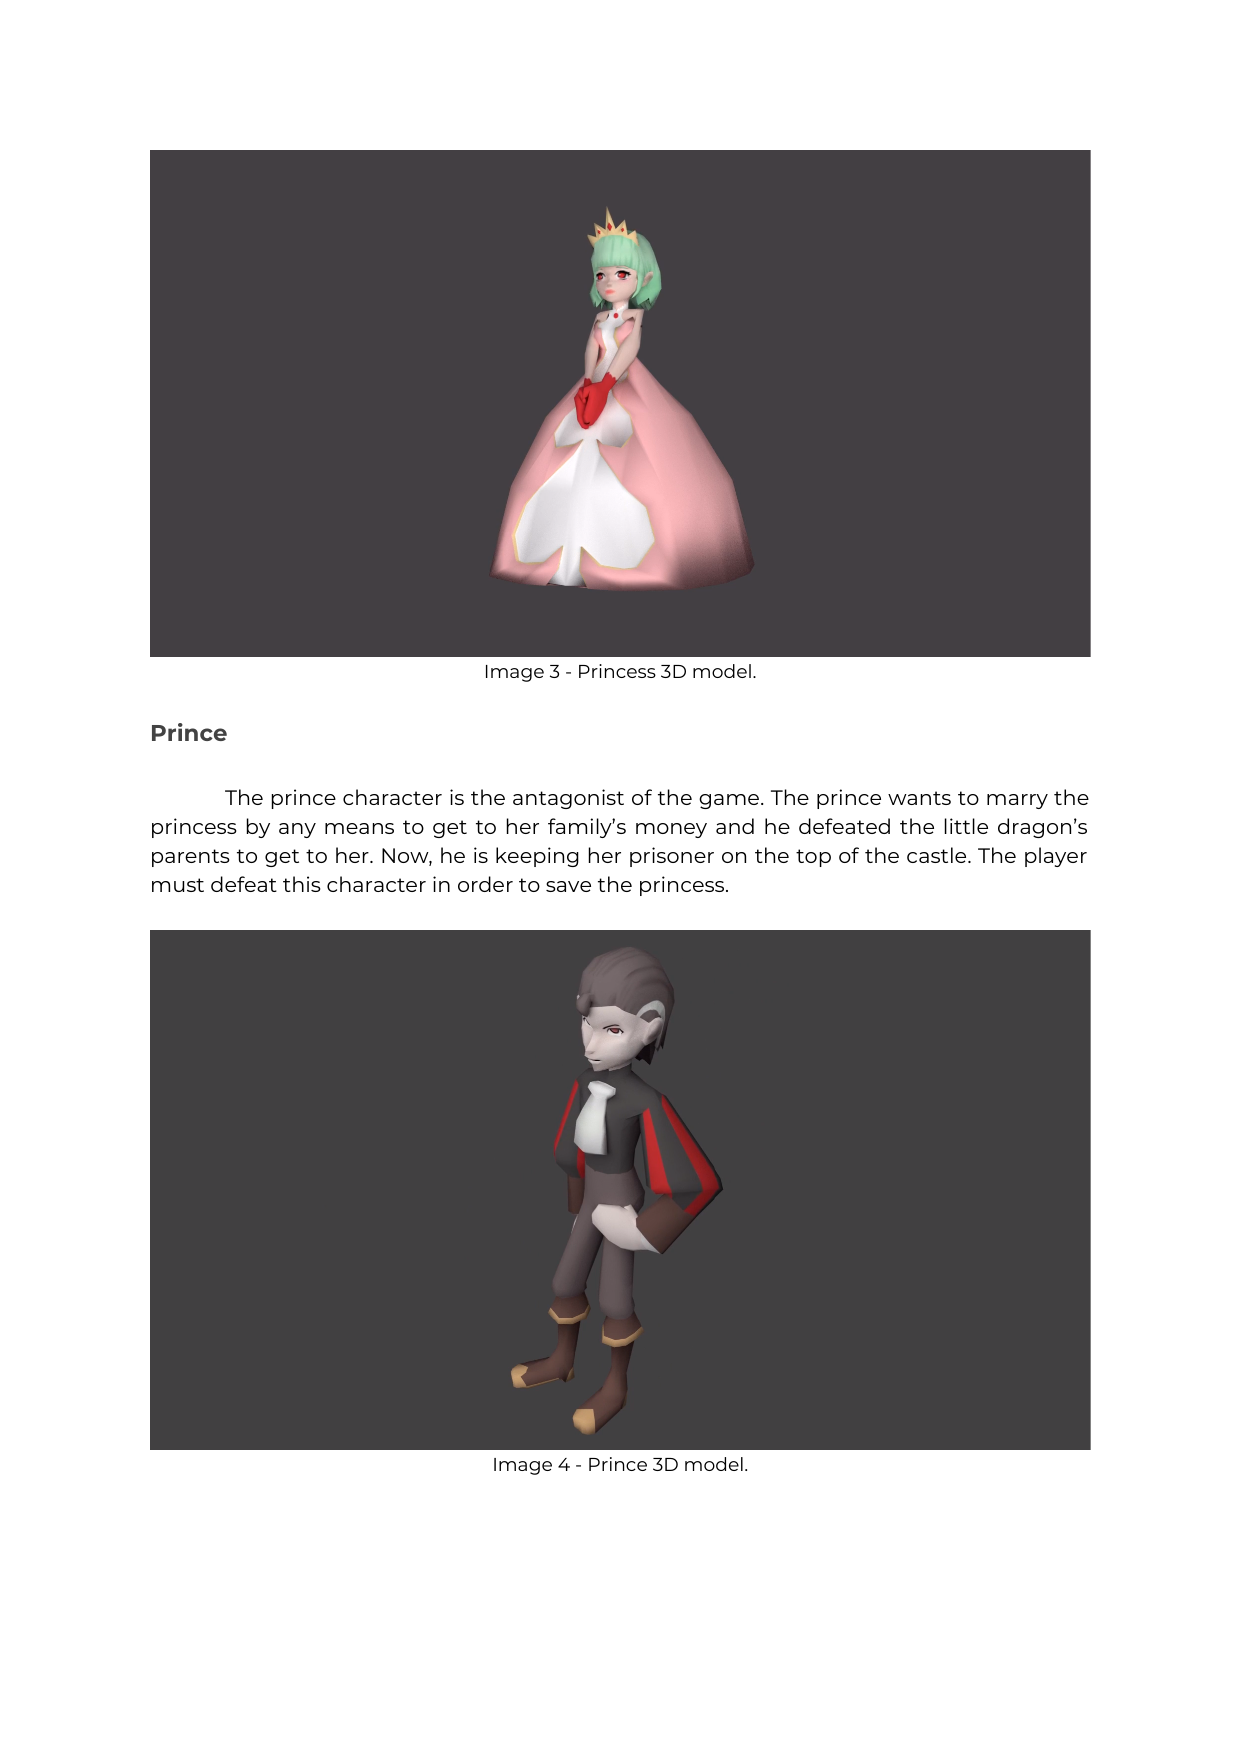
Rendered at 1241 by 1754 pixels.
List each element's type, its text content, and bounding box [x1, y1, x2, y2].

picture [150, 930, 1091, 1450]
text Image 3 - Princess 3D model. [150, 660, 1090, 683]
text The prince character is the antagonist of the game. The prince wants to marry the princess by any means to get to her family’s money and he defeated the little dragon’s parents to get to her. Now, he is keeping her prisoner on the top of the castle. The player must defeat this character in order to save the princess. [150, 785, 1090, 898]
picture [150, 150, 1091, 657]
text Image 4 - Prince 3D model. [150, 1453, 1090, 1476]
subtitle Prince [150, 719, 1090, 747]
